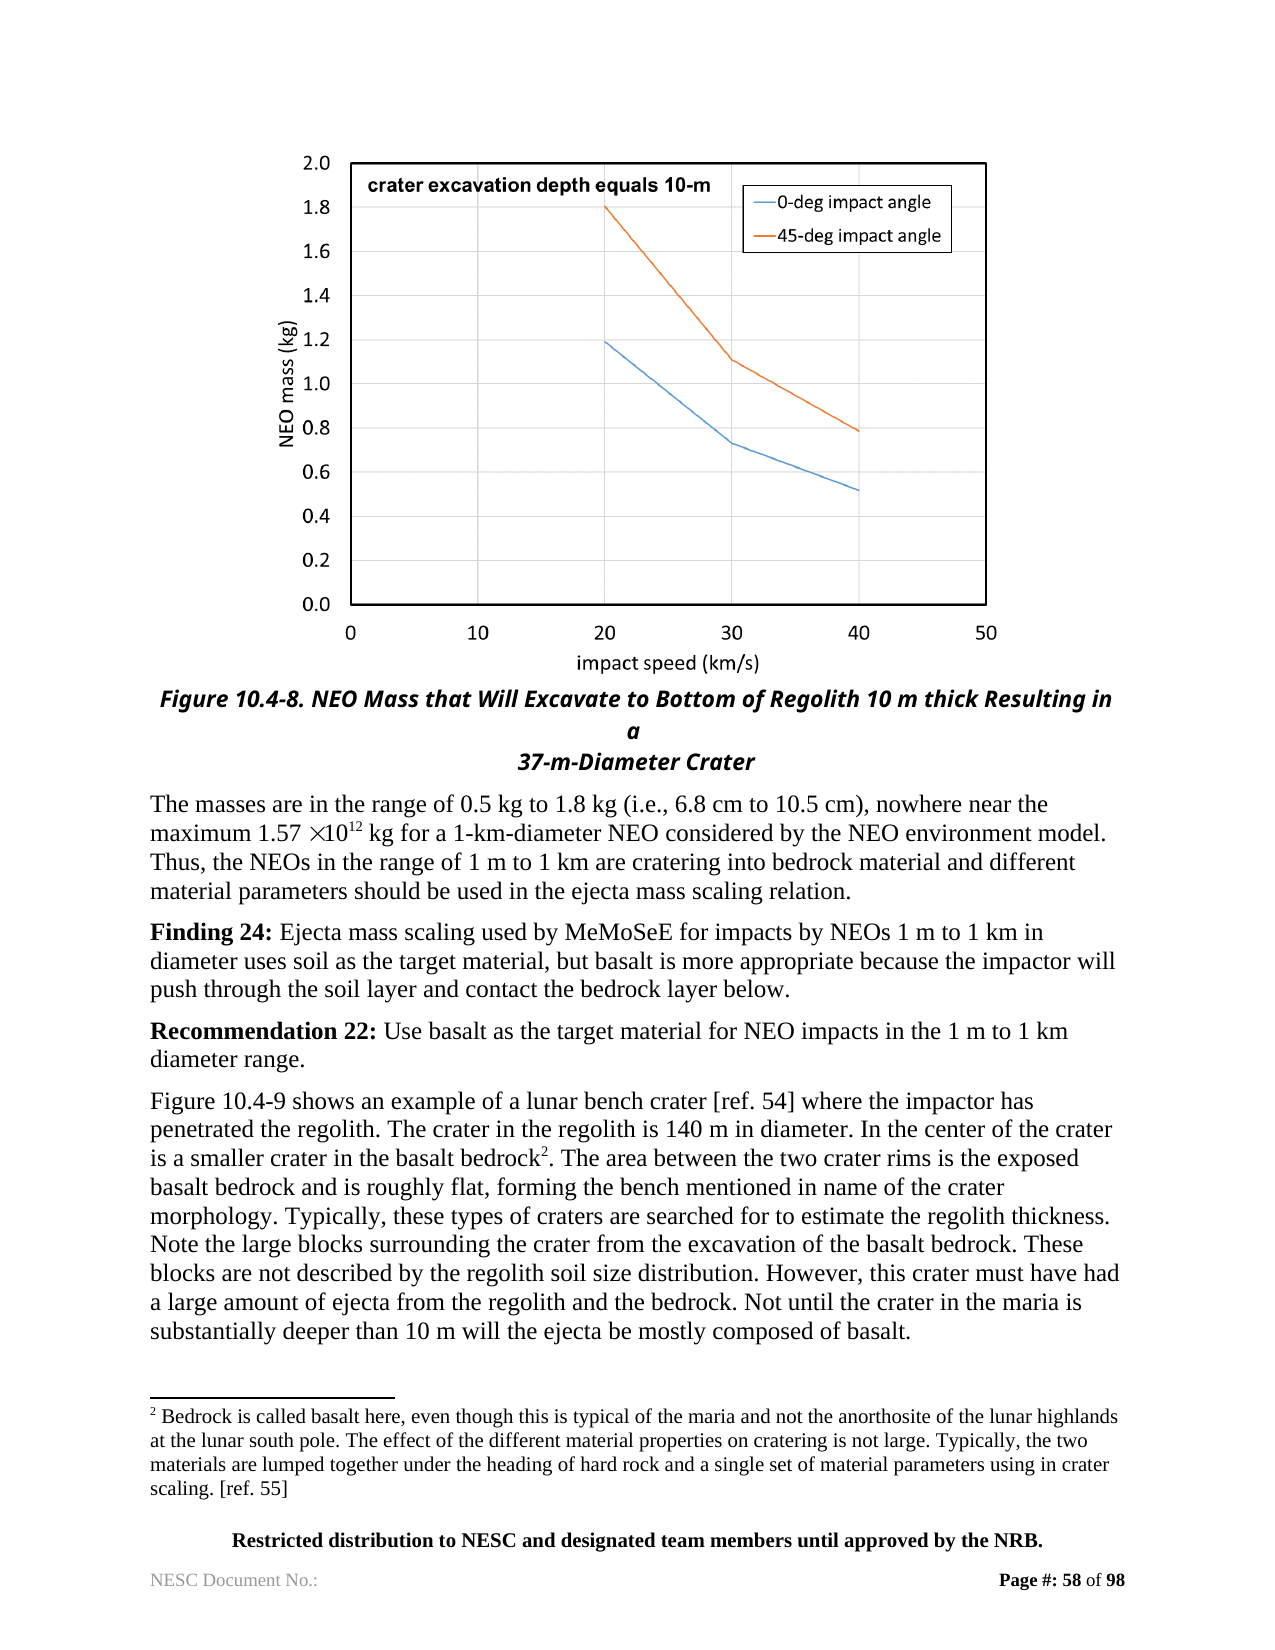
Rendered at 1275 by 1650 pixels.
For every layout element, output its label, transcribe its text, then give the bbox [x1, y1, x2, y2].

picture [273, 150, 1002, 678]
text Recommendation 22: Use basalt as the target material for NEO impacts in the 1 m to 1 km diameter range. [150, 1016, 1125, 1073]
text The masses are in the range of 0.5 kg to 1.8 kg (i.e., 6.8 cm to 10.5 cm), nowhere near the maximum 1.57  1012 kg for a 1-km-diameter NEO considered by the NEO environment model. Thus, the NEOs in the range of 1 m to 1 km are cratering into bedrock material and different material parameters should be used in the ejecta mass scaling relation. [150, 789, 1125, 904]
text Finding 24: Ejecta mass scaling used by MeMoSeE for impacts by NEOs 1 m to 1 km in diameter uses soil as the target material, but basalt is more appropriate because the impactor will push through the soil layer and contact the bedrock layer below. [150, 917, 1125, 1003]
text Figure 10.4-9 shows an example of a lunar bench crater [ref. 54] where the impactor has penetrated the regolith. The crater in the regolith is 140 m in diameter. In the center of the crater is a smaller crater in the basalt bedrock. The area between the two crater rims is the exposed basalt bedrock and is roughly flat, forming the bench mentioned in name of the crater morphology. Typically, these types of craters are searched for to estimate the regolith thickness. Note the large blocks surrounding the crater from the excavation of the basalt bedrock. These blocks are not described by the regolith soil size distribution. However, this crater must have had a large amount of ejecta from the regolith and the bedrock. Not until the crater in the maria is substantially deeper than 10 m will the ejecta be mostly composed of basalt. [150, 1086, 1125, 1344]
text Figure 10.4-8. NEO Mass that Will Excavate to Bottom of Regolith 10 m thick Resulting in a 37-m-Diameter Crater [150, 683, 1125, 777]
